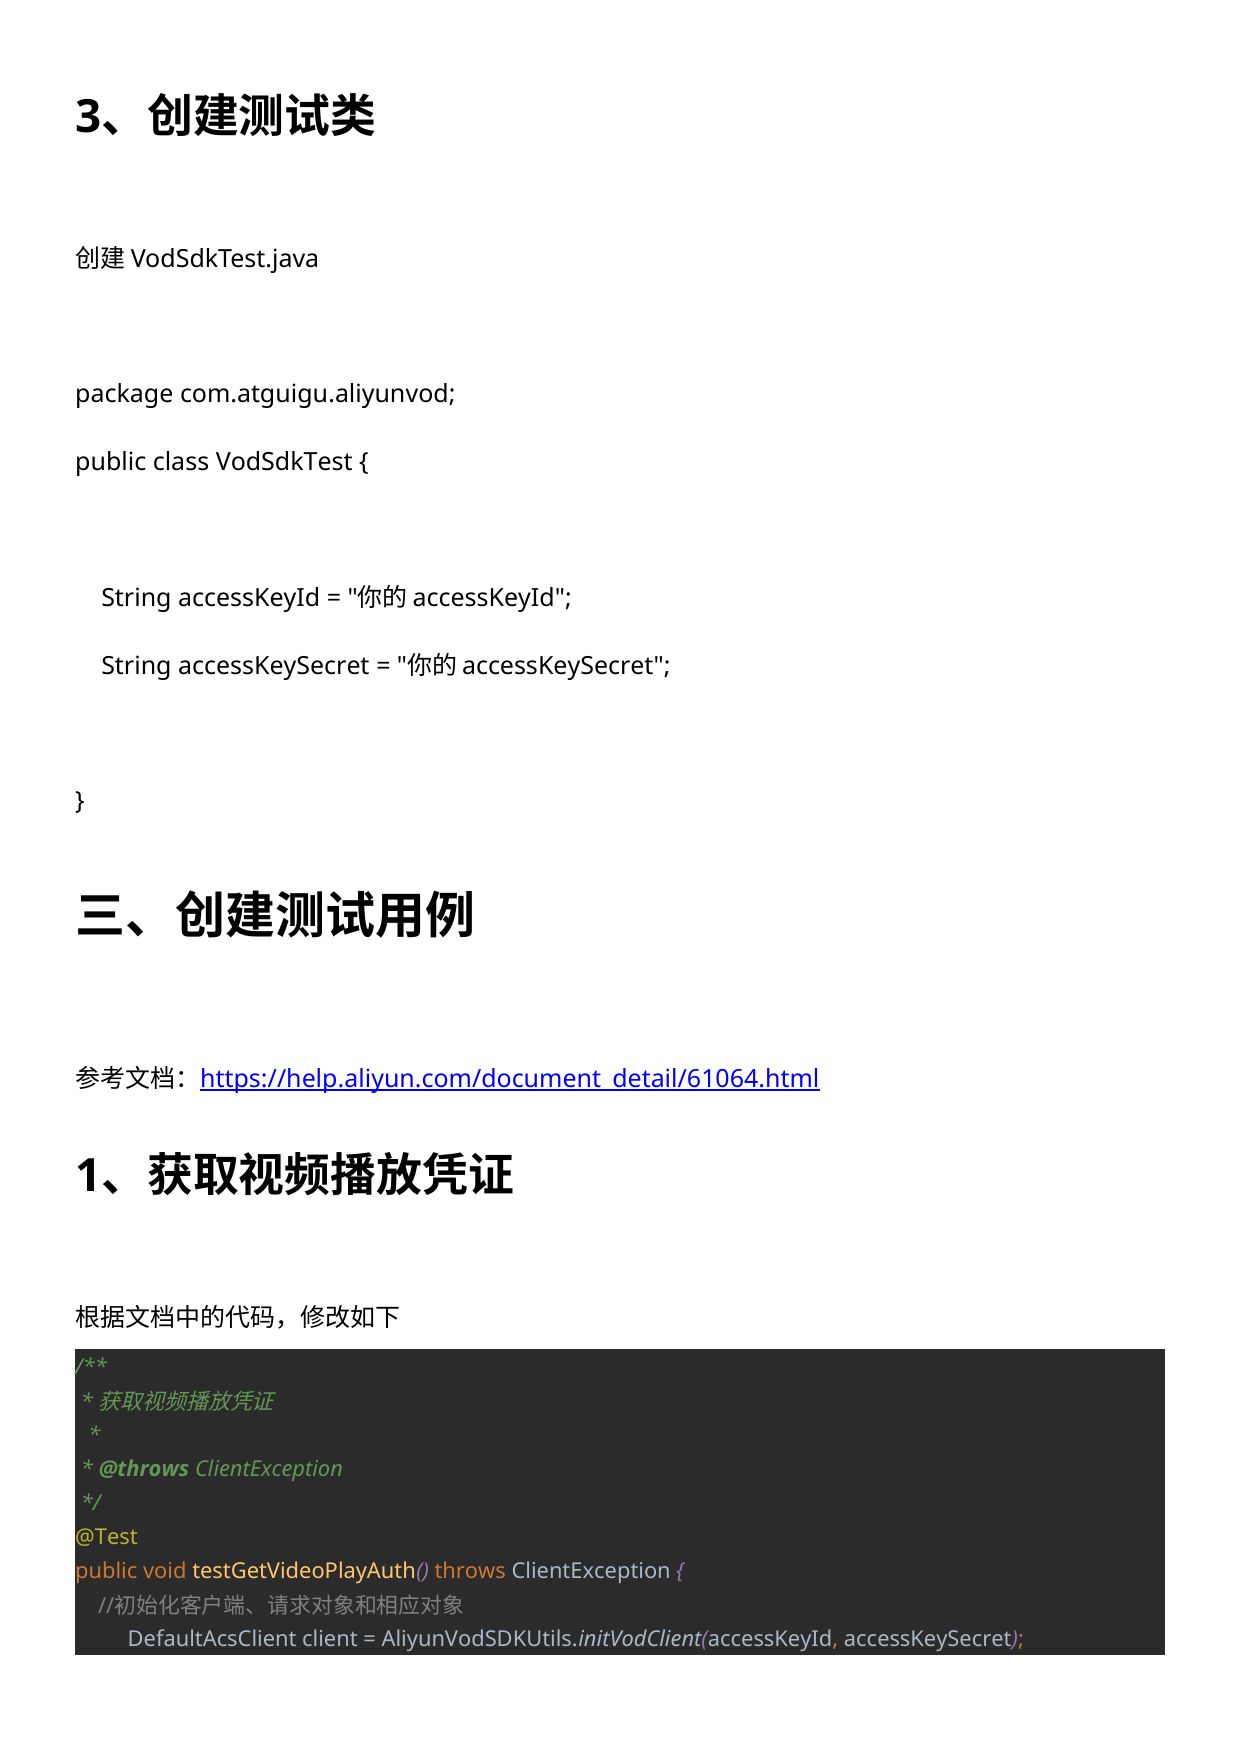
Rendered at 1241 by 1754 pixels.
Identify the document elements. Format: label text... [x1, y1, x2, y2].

text /** [75, 1349, 1165, 1383]
subtitle 1、获取视频播放凭证 [75, 1138, 1165, 1206]
text String accessKeyId = "你的accessKeyId"; [75, 562, 1165, 630]
text 根据文档中的代码，修改如下 [75, 1281, 1165, 1349]
subtitle 3、创建测试类 [75, 79, 1165, 147]
text public class VodSdkTest { [75, 426, 1165, 494]
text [75, 1383, 1165, 1655]
text String accessKeySecret = "你的accessKeySecret"; [75, 630, 1165, 698]
subtitle 三、创建测试用例 [75, 861, 1165, 963]
text 创建 VodSdkTest.java [75, 222, 1165, 290]
text package com.atguigu.aliyunvod; [75, 358, 1165, 426]
text } [75, 766, 1165, 834]
text 参考文档：https://help.aliyun.com/document_detail/61064.html [75, 1043, 1165, 1111]
